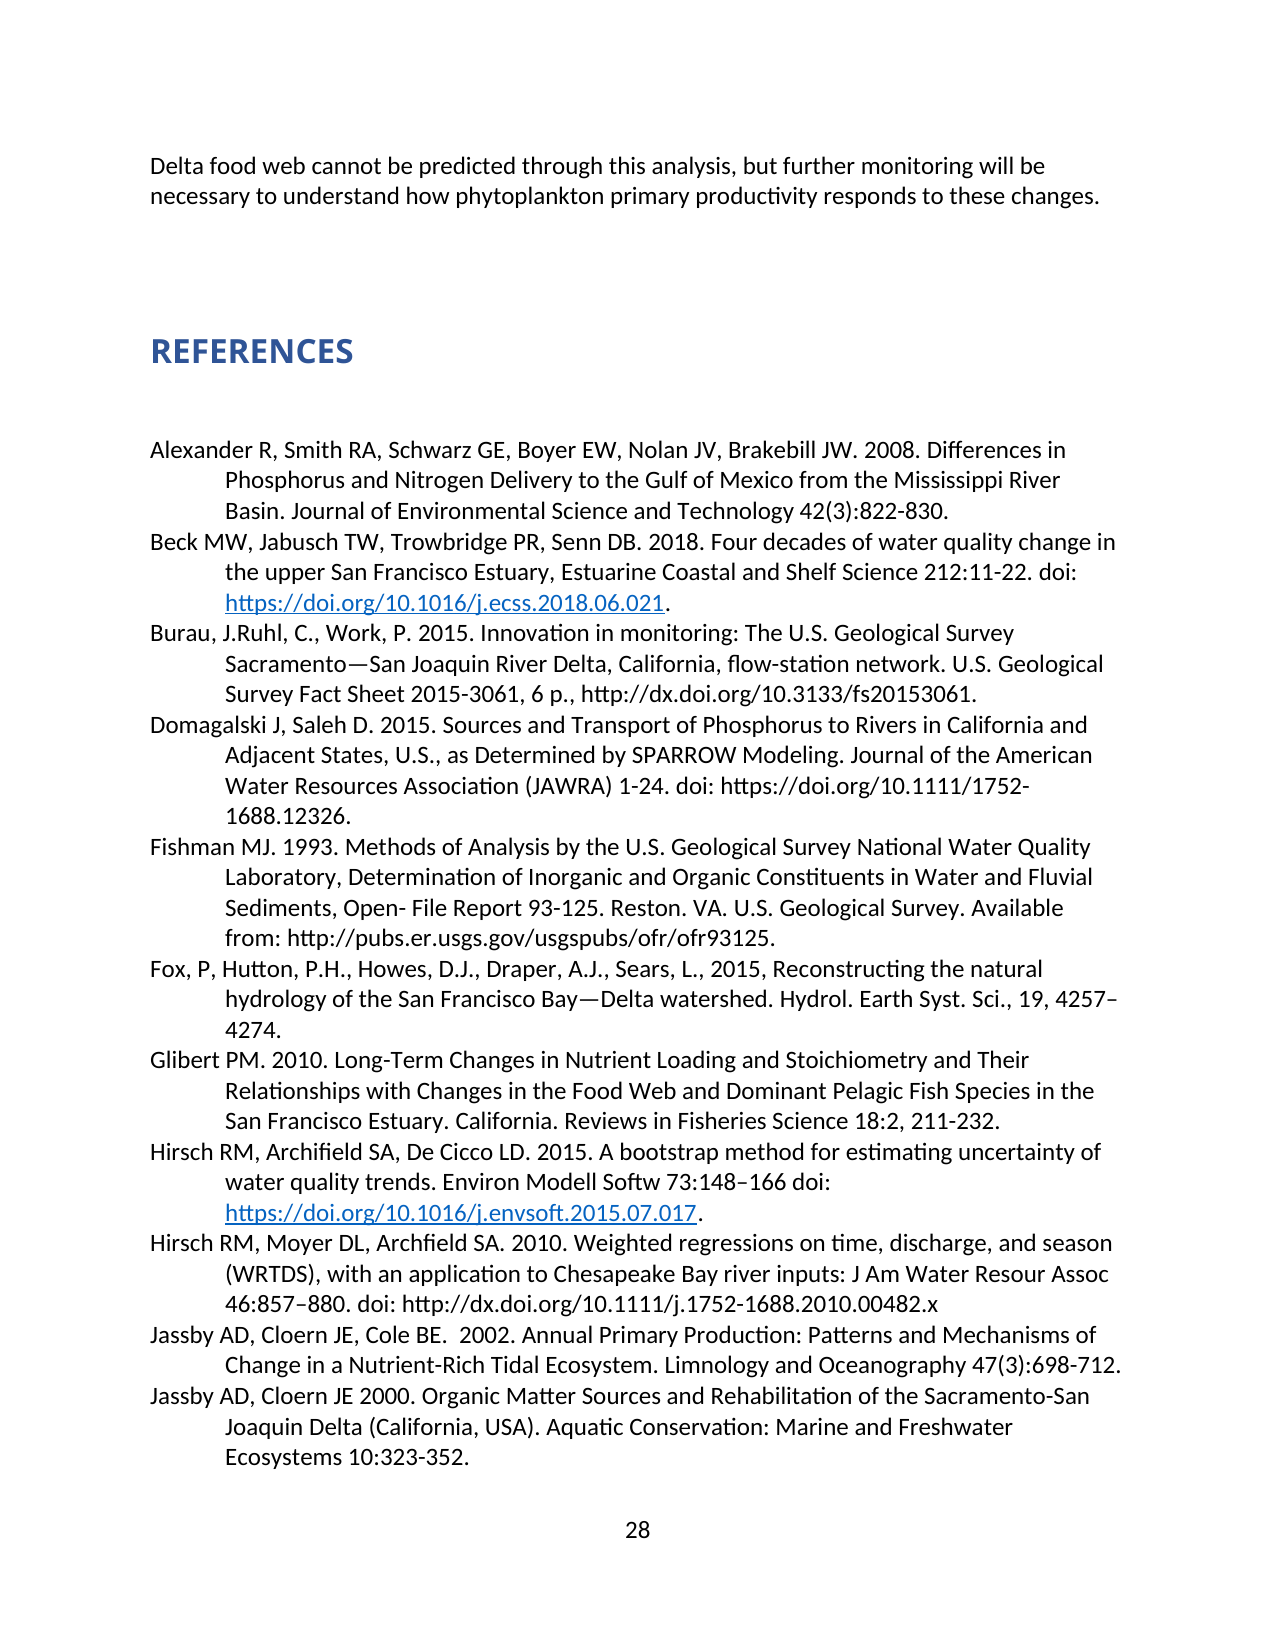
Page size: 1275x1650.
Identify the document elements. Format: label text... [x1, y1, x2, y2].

subtitle REFERENCES [150, 328, 1125, 373]
text Hirsch RM, Moyer DL, Archfield SA. 2010. Weighted regressions on time, discharge, and season (WRTDS), with an application to Chesapeake Bay river inputs: J Am Water Resour Assoc 46:857–880. doi: http://dx.doi.org/10.1111/j.1752-1688.2010.00482.x [150, 1228, 1125, 1319]
text Jassby AD, Cloern JE, Cole BE. 2002. Annual Primary Production: Patterns and Mechanisms of Change in a Nutrient-Rich Tidal Ecosystem. Limnology and Oceanography 47(3):698-712. [150, 1319, 1125, 1380]
text Domagalski J, Saleh D. 2015. Sources and Transport of Phosphorus to Rivers in California and Adjacent States, U.S., as Determined by SPARROW Modeling. Journal of the American Water Resources Association (JAWRA) 1-24. doi: https://doi.org/10.1111/1752-1688.12326. [150, 709, 1125, 831]
text Hirsch RM, Archifield SA, De Cicco LD. 2015. A bootstrap method for estimating uncertainty of water quality trends. Environ Modell Softw 73:148–166 doi: https://doi.org/10.1016/j.envsoft.2015.07.017. [150, 1136, 1125, 1228]
text Alexander R, Smith RA, Schwarz GE, Boyer EW, Nolan JV, Brakebill JW. 2008. Differences in Phosphorus and Nitrogen Delivery to the Gulf of Mexico from the Mississippi River Basin. Journal of Environmental Science and Technology 42(3):822-830. [150, 434, 1125, 526]
text Fox, P, Hutton, P.H., Howes, D.J., Draper, A.J., Sears, L., 2015, Reconstructing the natural hydrology of the San Francisco Bay—Delta watershed. Hydrol. Earth Syst. Sci., 19, 4257–4274. [150, 953, 1125, 1044]
text Beck MW, Jabusch TW, Trowbridge PR, Senn DB. 2018. Four decades of water quality change in the upper San Francisco Estuary, Estuarine Coastal and Shelf Science 212:11-22. doi: https://doi.org/10.1016/j.ecss.2018.06.021. [150, 526, 1125, 617]
text Glibert PM. 2010. Long-Term Changes in Nutrient Loading and Stoichiometry and Their Relationships with Changes in the Food Web and Dominant Pelagic Fish Species in the San Francisco Estuary. California. Reviews in Fisheries Science 18:2, 211-232. [150, 1044, 1125, 1136]
text Burau, J.Ruhl, C., Work, P. 2015. Innovation in monitoring: The U.S. Geological Survey Sacramento—San Joaquin River Delta, California, flow-station network. U.S. Geological Survey Fact Sheet 2015-3061, 6 p., http://dx.doi.org/10.3133/fs20153061. [150, 617, 1125, 709]
text Fishman MJ. 1993. Methods of Analysis by the U.S. Geological Survey National Water Quality Laboratory, Determination of Inorganic and Organic Constituents in Water and Fluvial Sediments, Open- File Report 93-125. Reston. VA. U.S. Geological Survey. Available from: http://pubs.er.usgs.gov/usgspubs/ofr/ofr93125. [150, 831, 1125, 953]
text Jassby AD, Cloern JE 2000. Organic Matter Sources and Rehabilitation of the Sacramento-San Joaquin Delta (California, USA). Aquatic Conservation: Marine and Freshwater Ecosystems 10:323-352. [150, 1380, 1125, 1472]
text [150, 150, 1125, 211]
